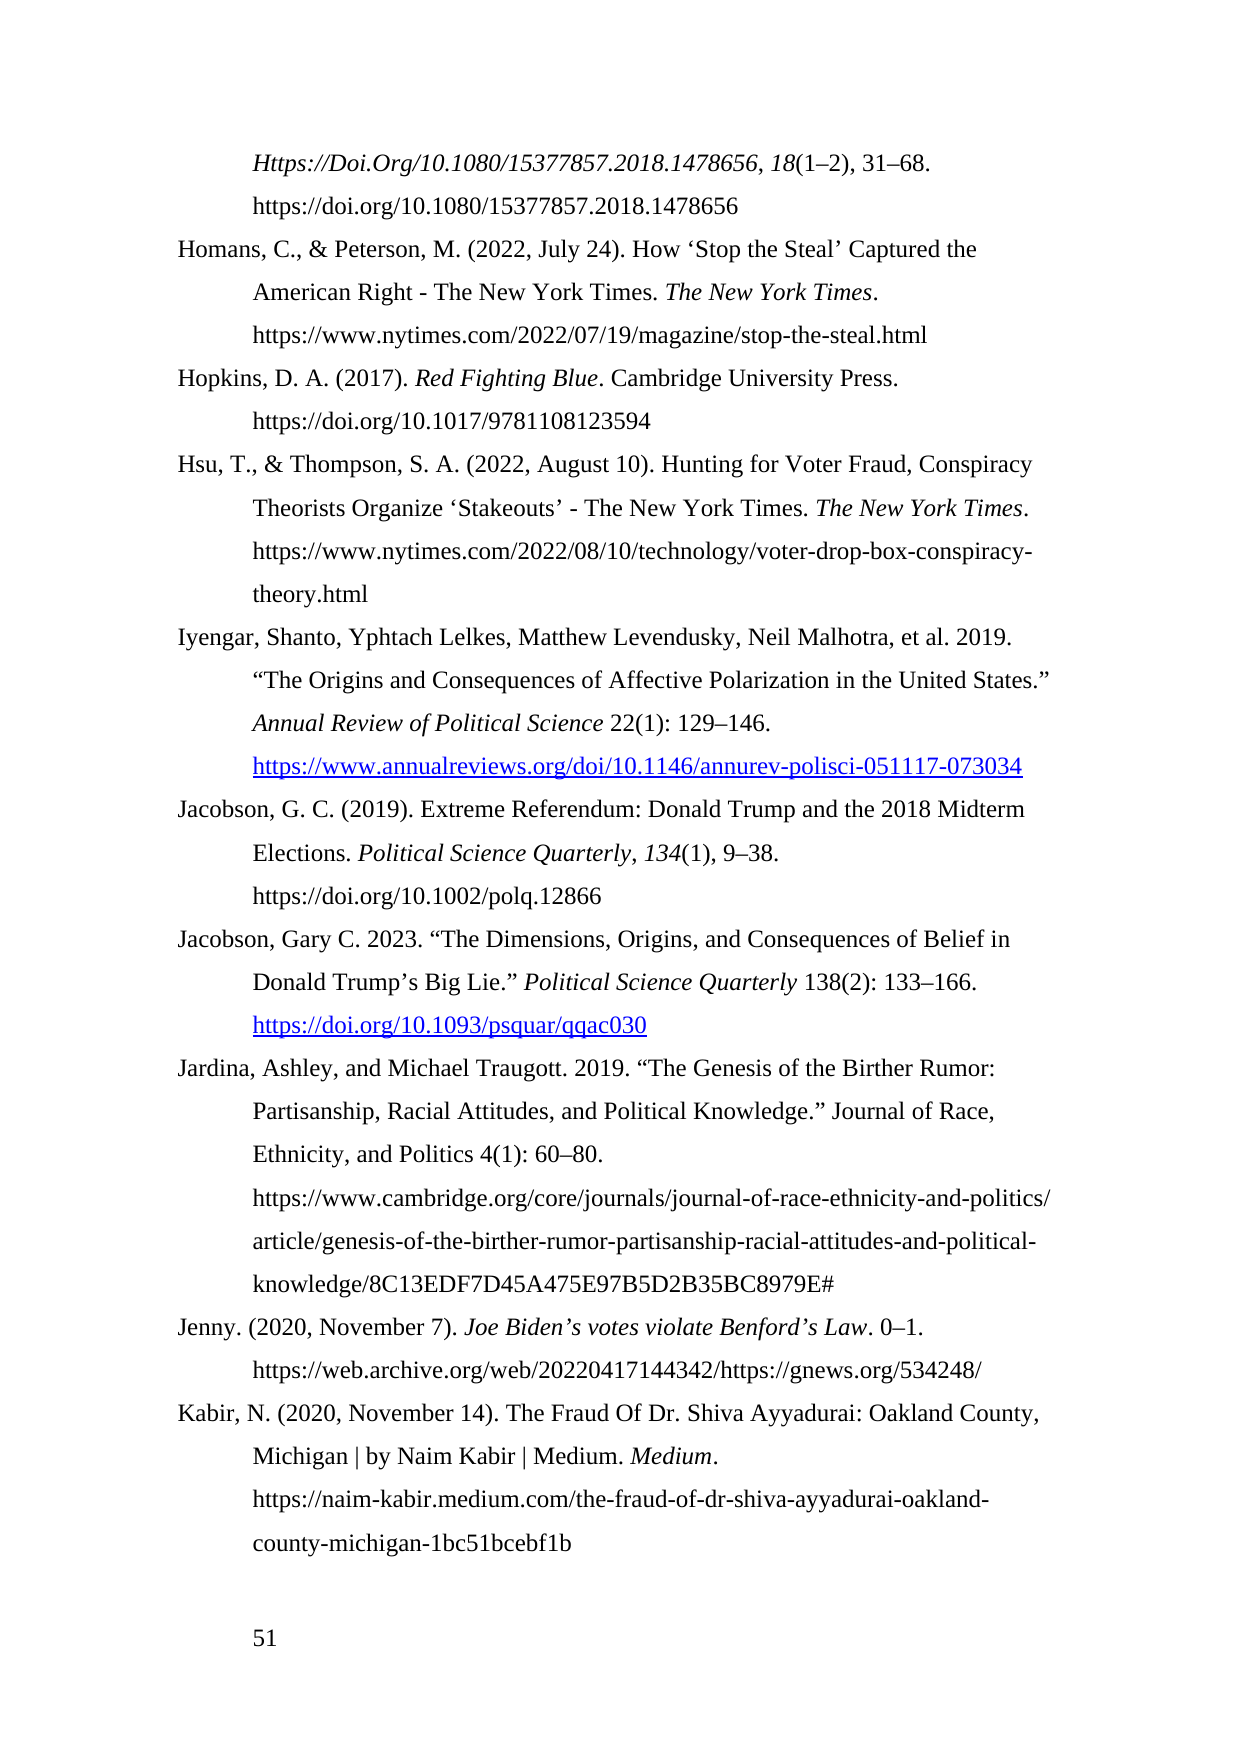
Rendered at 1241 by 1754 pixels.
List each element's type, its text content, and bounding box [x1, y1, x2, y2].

text Jacobson, Gary C. 2023. “The Dimensions, Origins, and Consequences of Belief in Donald Trump’s Big Lie.” Political Science Quarterly 138(2): 133–166. https://doi.org/10.1093/psquar/qqac030 [177, 924, 1063, 1039]
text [177, 148, 1063, 219]
text Homans, C., & Peterson, M. (2022, July 24). How ‘Stop the Steal’ Captured the American Right - The New York Times. The New York Times. https://www.nytimes.com/2022/07/19/magazine/stop-the-steal.html [177, 234, 1063, 349]
text Hsu, T., & Thompson, S. A. (2022, August 10). Hunting for Voter Fraud, Conspiracy Theorists Organize ‘Stakeouts’ - The New York Times. The New York Times. https://www.nytimes.com/2022/08/10/technology/voter-drop-box-conspiracy-theory.html [177, 449, 1063, 608]
text Hopkins, D. A. (2017). Red Fighting Blue. Cambridge University Press. https://doi.org/10.1017/9781108123594 [177, 363, 1063, 435]
text Jardina, Ashley, and Michael Traugott. 2019. “The Genesis of the Birther Rumor: Partisanship, Racial Attitudes, and Political Knowledge.” Journal of Race, Ethnicity, and Politics 4(1): 60–80. https://www.cambridge.org/core/journals/journal-of-race-ethnicity-and-politics/article/genesis-of-the-birther-rumor-partisanship-racial-attitudes-and-political-knowledge/8C13EDF7D45A475E97B5D2B35BC8979E# [177, 1053, 1063, 1298]
text Iyengar, Shanto, Yphtach Lelkes, Matthew Levendusky, Neil Malhotra, et al. 2019. “The Origins and Consequences of Affective Polarization in the United States.” Annual Review of Political Science 22(1): 129–146. https://www.annualreviews.org/doi/10.1146/annurev-polisci-051117-073034 [177, 622, 1063, 780]
text Jenny. (2020, November 7). Joe Biden’s votes violate Benford’s Law. 0–1. https://web.archive.org/web/20220417144342/https://gnews.org/534248/ [177, 1312, 1063, 1384]
text Jacobson, G. C. (2019). Extreme Referendum: Donald Trump and the 2018 Midterm Elections. Political Science Quarterly, 134(1), 9–38. https://doi.org/10.1002/polq.12866 [177, 794, 1063, 909]
text Kabir, N. (2020, November 14). The Fraud Of Dr. Shiva Ayyadurai: Oakland County, Michigan | by Naim Kabir | Medium. Medium. https://naim-kabir.medium.com/the-fraud-of-dr-shiva-ayyadurai-oakland-county-michigan-1bc51bcebf1b [177, 1398, 1063, 1556]
